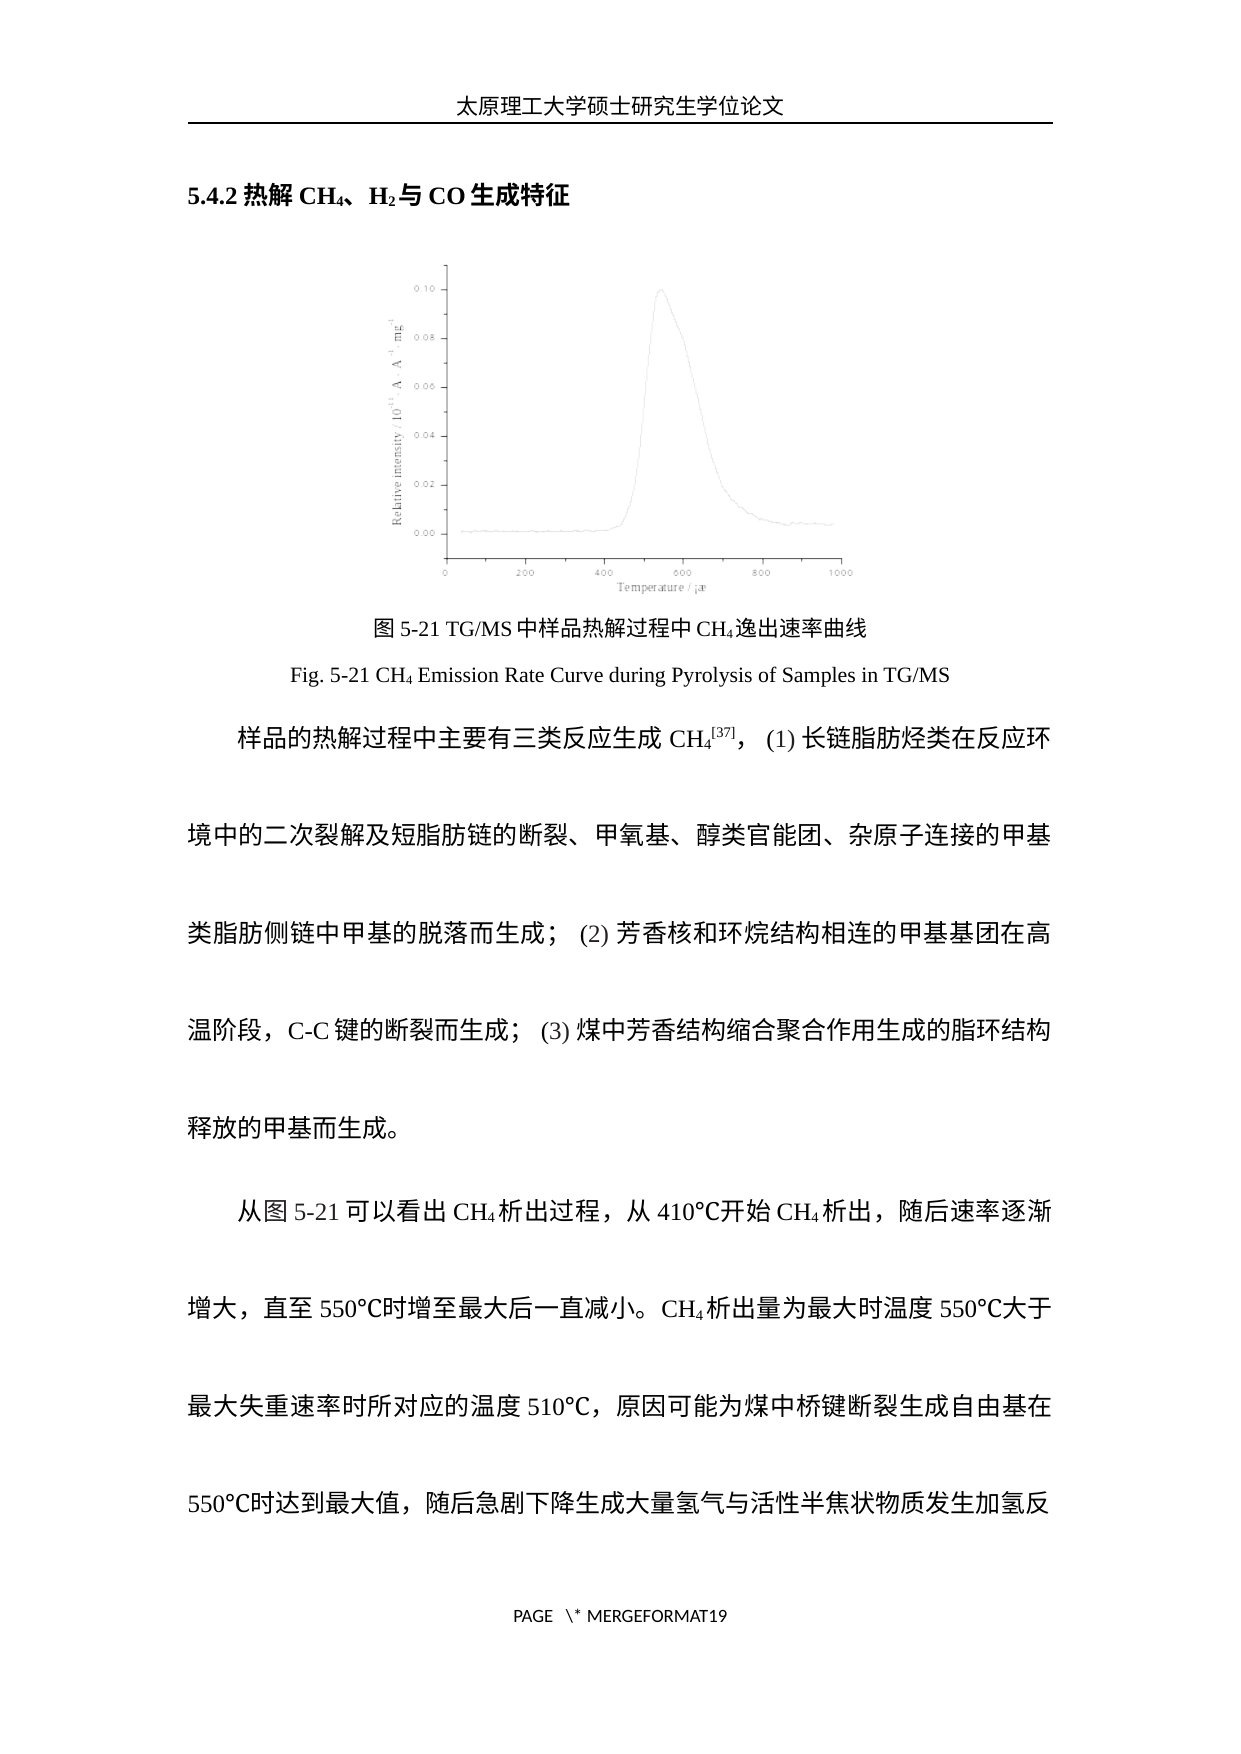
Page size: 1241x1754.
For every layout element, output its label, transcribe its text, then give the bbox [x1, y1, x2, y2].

text Fig. 5-21 CH4 Emission Rate Curve during Pyrolysis of Samples in TG/MS [187, 658, 1053, 691]
text 样品的热解过程中主要有三类反应生成CH4[37]， (1) 长链脂肪烃类在反应环境中的二次裂解及短脂肪链的断裂、甲氧基、醇类官能团、杂原子连接的甲基类脂肪侧链中甲基的脱落而生成； (2) 芳香核和环烷结构相连的甲基基团在高温阶段，C-C键的断裂而生成； (3) 煤中芳香结构缩合聚合作用生成的脂环结构释放的甲基而生成。 [187, 704, 1053, 1159]
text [187, 1177, 1053, 1534]
text 5.4.2 热解CH4、H2与CO生成特征 [187, 161, 1053, 226]
text 图5-21 TG/MS中样品热解过程中CH4逸出速率曲线 [187, 610, 1053, 643]
